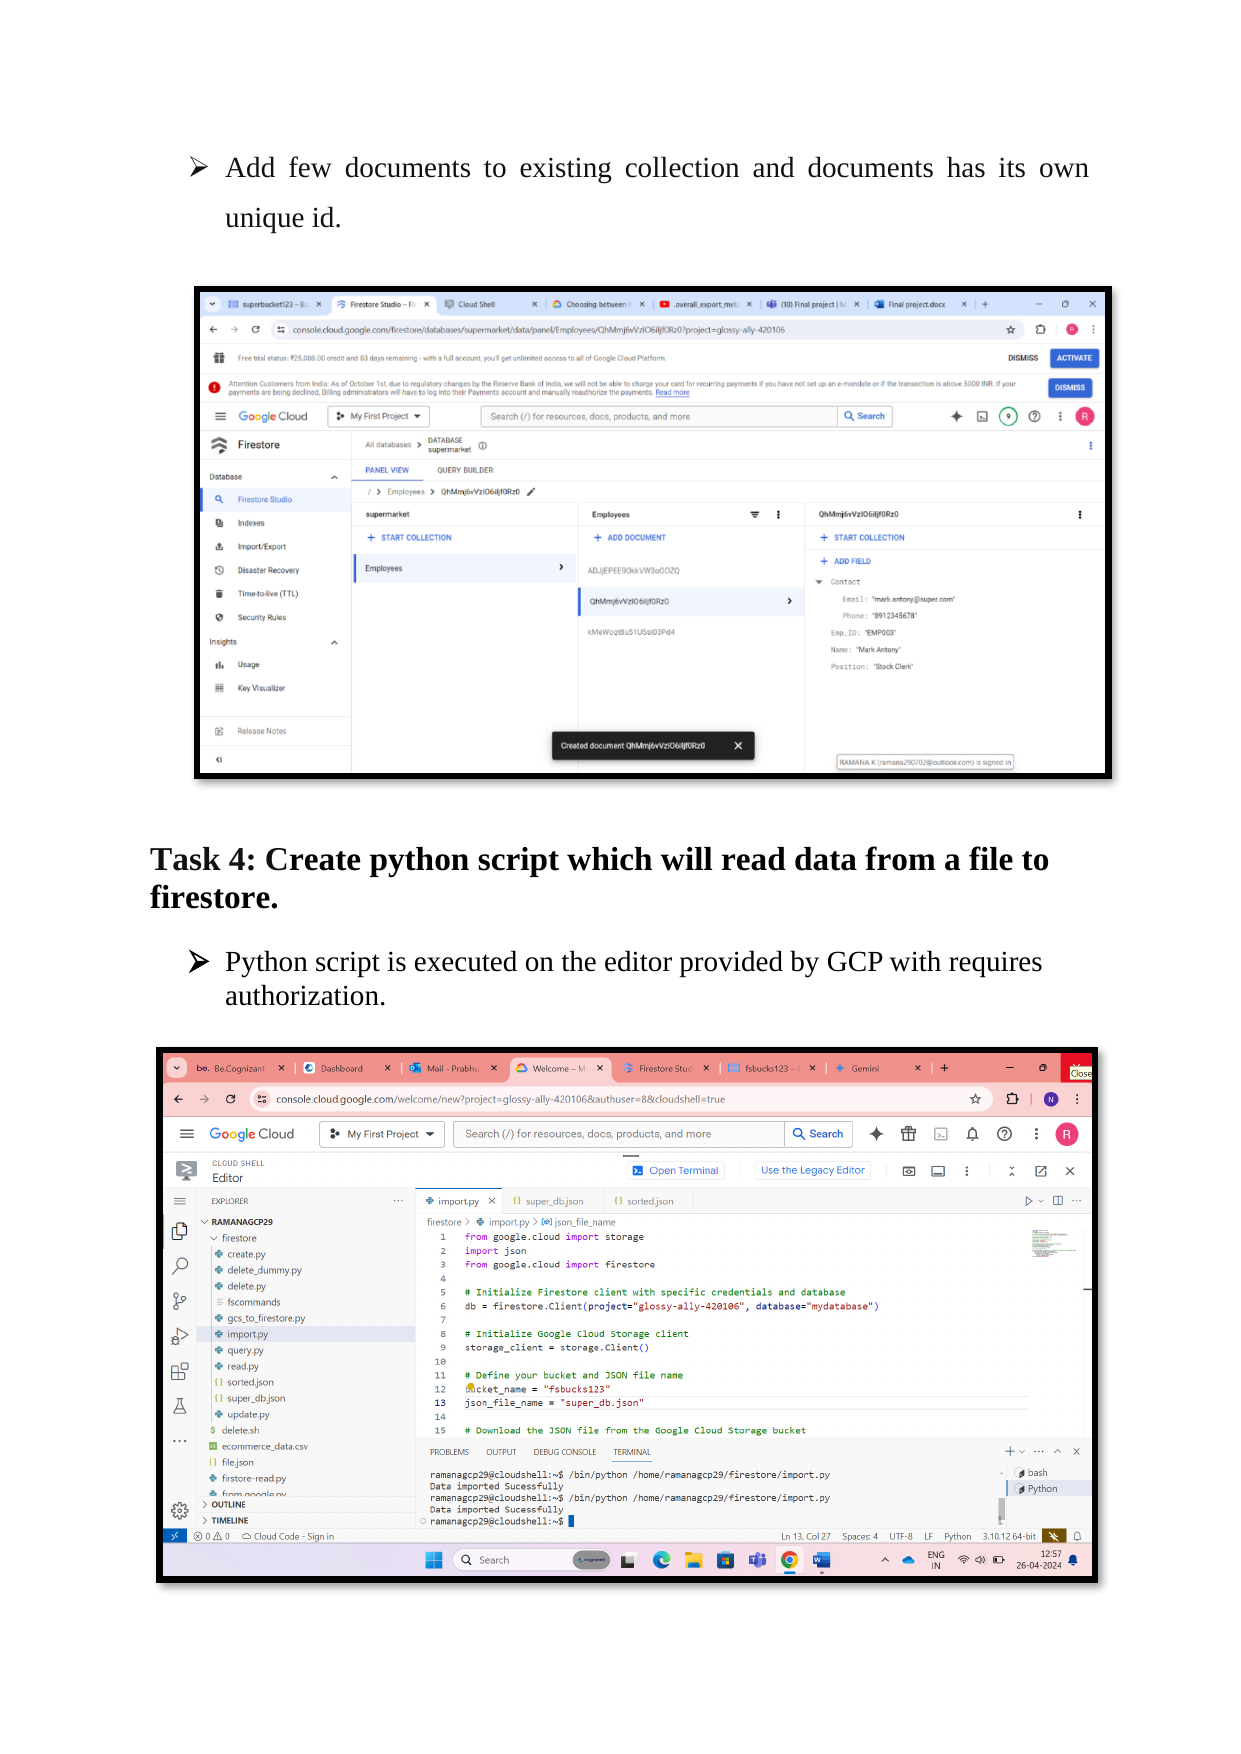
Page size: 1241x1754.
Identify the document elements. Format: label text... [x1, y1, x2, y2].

list Add few documents to existing collection and documents has its own unique id. [187, 150, 1090, 234]
text Task 4: Create python script which will read data from a file to firestore. [150, 839, 1090, 915]
list Python script is executed on the editor provided by GCP with requires authorization. [187, 944, 1090, 1012]
picture [200, 292, 1105, 773]
picture [163, 1053, 1092, 1576]
